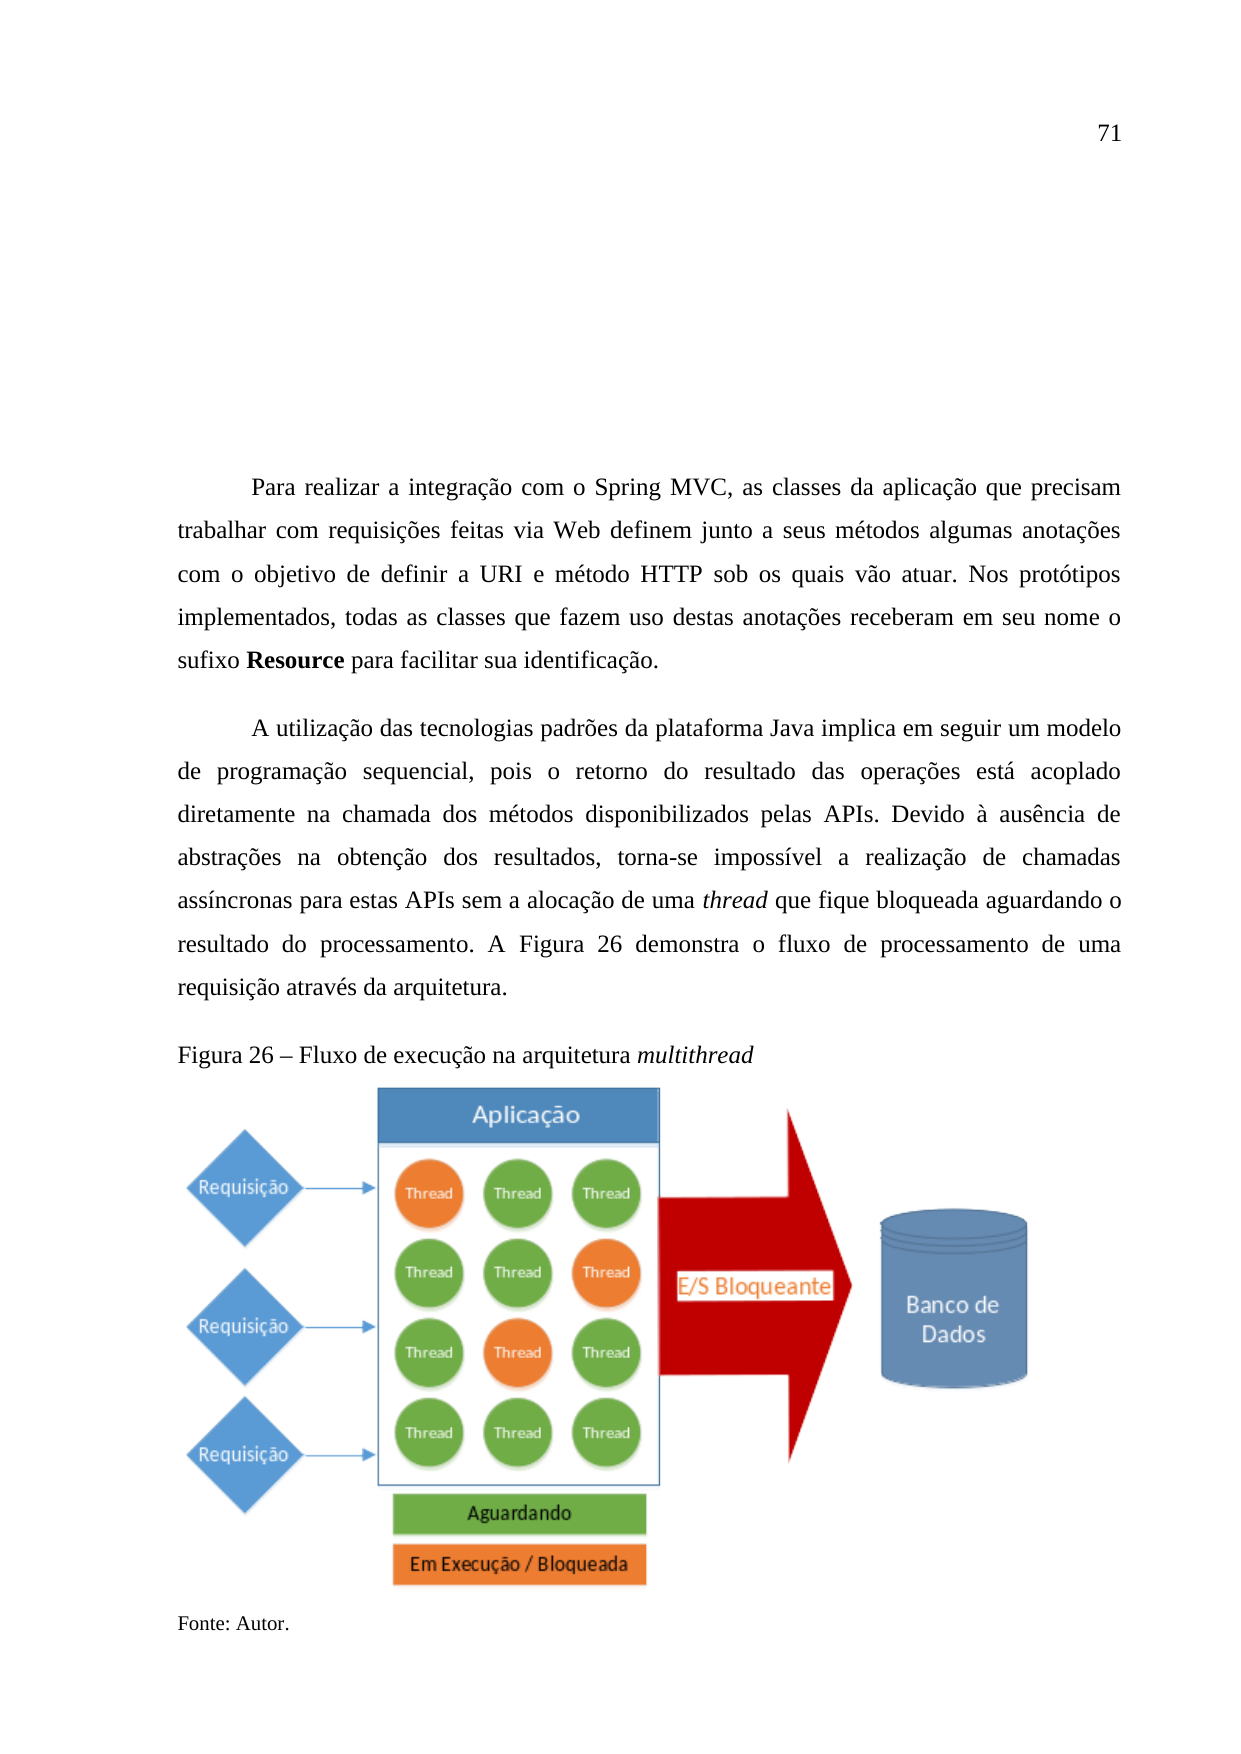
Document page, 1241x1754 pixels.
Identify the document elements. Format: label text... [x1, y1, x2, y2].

text Fonte: Autor. [177, 1611, 1122, 1635]
text Para realizar a integração com o Spring MVC, as classes da aplicação que precisam trabalhar com requisições feitas via Web definem junto a seus métodos algumas anotações com o objetivo de definir a URI e método HTTP sob os quais vão atuar. Nos protótipos implementados, todas as classes que fazem uso destas anotações receberam em seu nome o sufixo Resource para facilitar sua identificação. [177, 472, 1122, 674]
text Figura 26 – Fluxo de execução na arquitetura multithread [177, 1040, 1122, 1069]
text A utilização das tecnologias padrões da plataforma Java implica em seguir um modelo de programação sequencial, pois o retorno do resultado das operações está acoplado diretamente na chamada dos métodos disponibilizados pelas APIs. Devido à ausência de abstrações na obtenção dos resultados, torna-se impossível a realização de chamadas assíncronas para estas APIs sem a alocação de uma thread que fique bloqueada aguardando o resultado do processamento. A Figura 26 demonstra o fluxo de processamento de uma requisição através da arquitetura. [177, 713, 1122, 1001]
